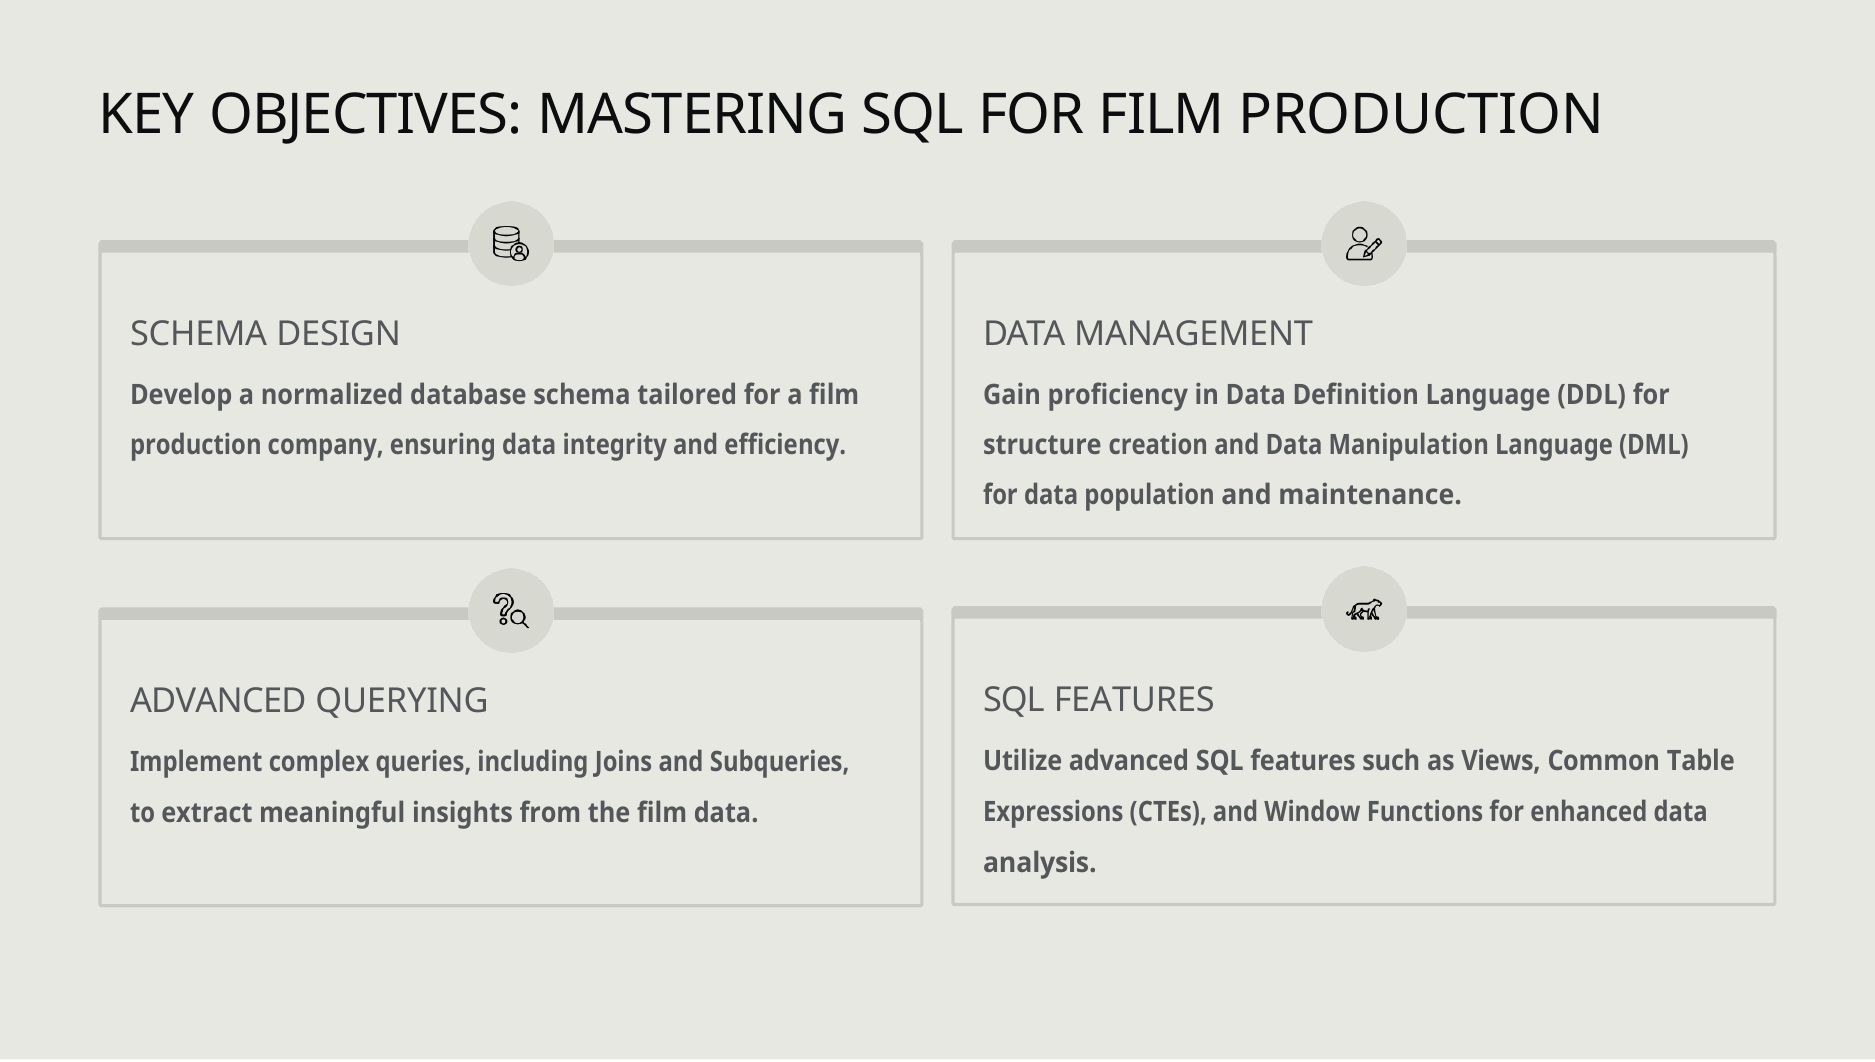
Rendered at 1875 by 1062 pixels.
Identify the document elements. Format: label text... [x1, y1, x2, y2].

picture [1321, 201, 1407, 286]
subtitle KEY OBJECTIVES: MASTERING SQL FOR FILM PRODUCTION [98, 79, 1781, 147]
picture [1321, 566, 1407, 652]
picture [468, 201, 554, 286]
picture [468, 568, 554, 653]
